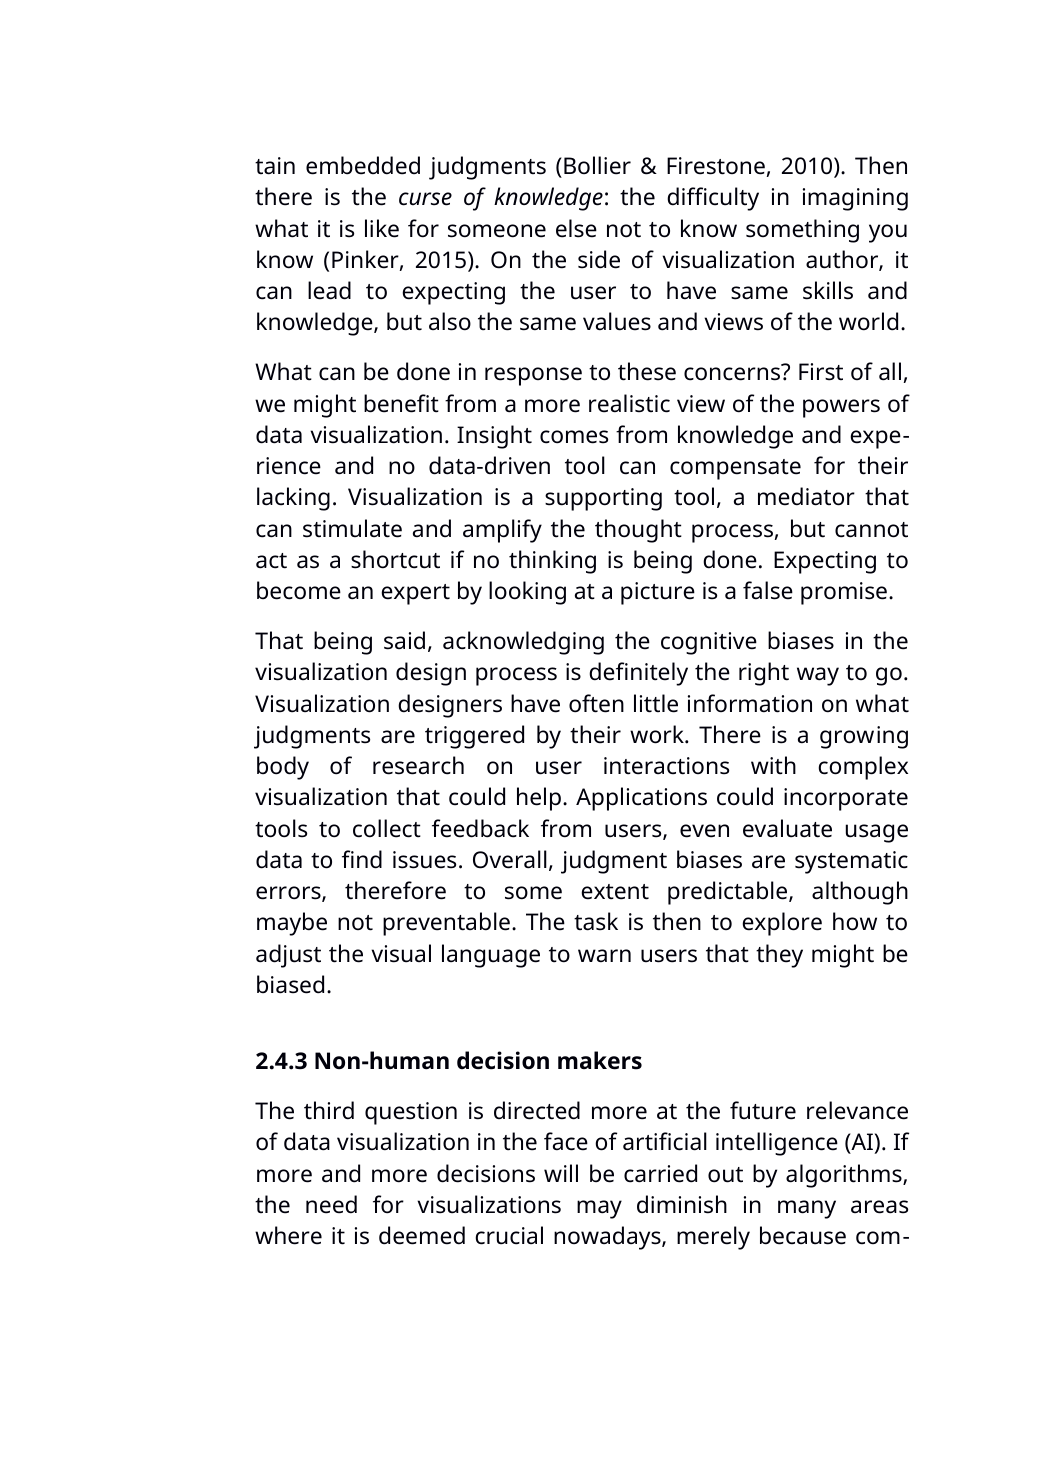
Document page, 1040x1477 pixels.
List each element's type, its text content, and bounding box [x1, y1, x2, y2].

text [255, 1095, 910, 1251]
text That being said, acknowledging the cognitive biases in the visualization design process is definitely the right way to go. Visualization designers have often little information on what judgments are triggered by their work. There is a growing body of research on user interactions with complex visualization that could help. Applications could incorporate tools to collect feedback from users, even evaluate usage data to find issues. Overall, judgment biases are systematic errors, therefore to some extent predictable, although maybe not preventable. The task is then to explore how to adjust the visual language to warn users that they might be biased. [255, 625, 910, 1000]
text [255, 150, 910, 337]
text What can be done in response to these concerns? First of all, we might benefit from a more realistic view of the powers of data visualization. Insight comes from knowledge and experience and no data-driven tool can compensate for their lacking. Visualization is a supporting tool, a mediator that can stimulate and amplify the thought process, but cannot act as a shortcut if no thinking is being done. Expecting to become an expert by looking at a picture is a false promise. [255, 356, 910, 606]
subtitle 2.4.3 Non-human decision makers [255, 1045, 910, 1076]
